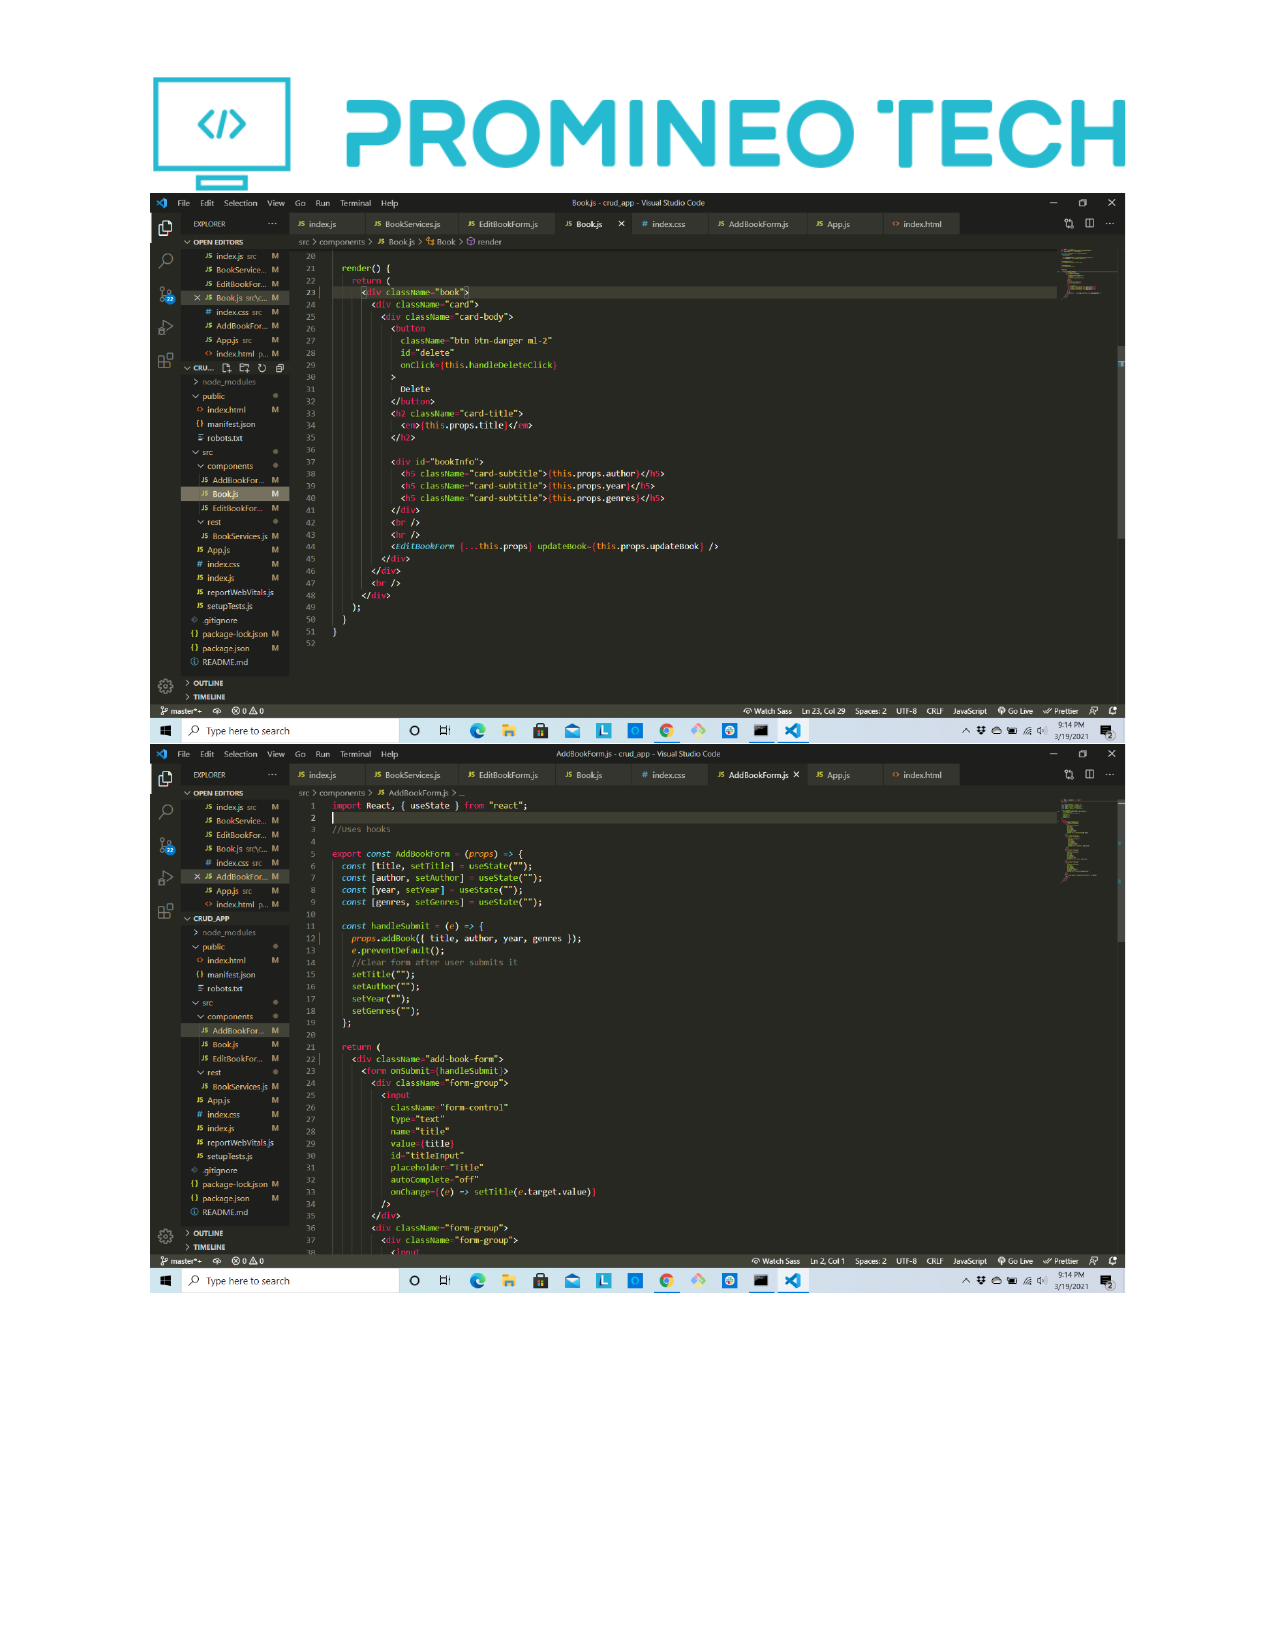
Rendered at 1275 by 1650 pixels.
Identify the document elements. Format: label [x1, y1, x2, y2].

picture [150, 75, 1125, 743]
picture [150, 744, 1125, 1293]
